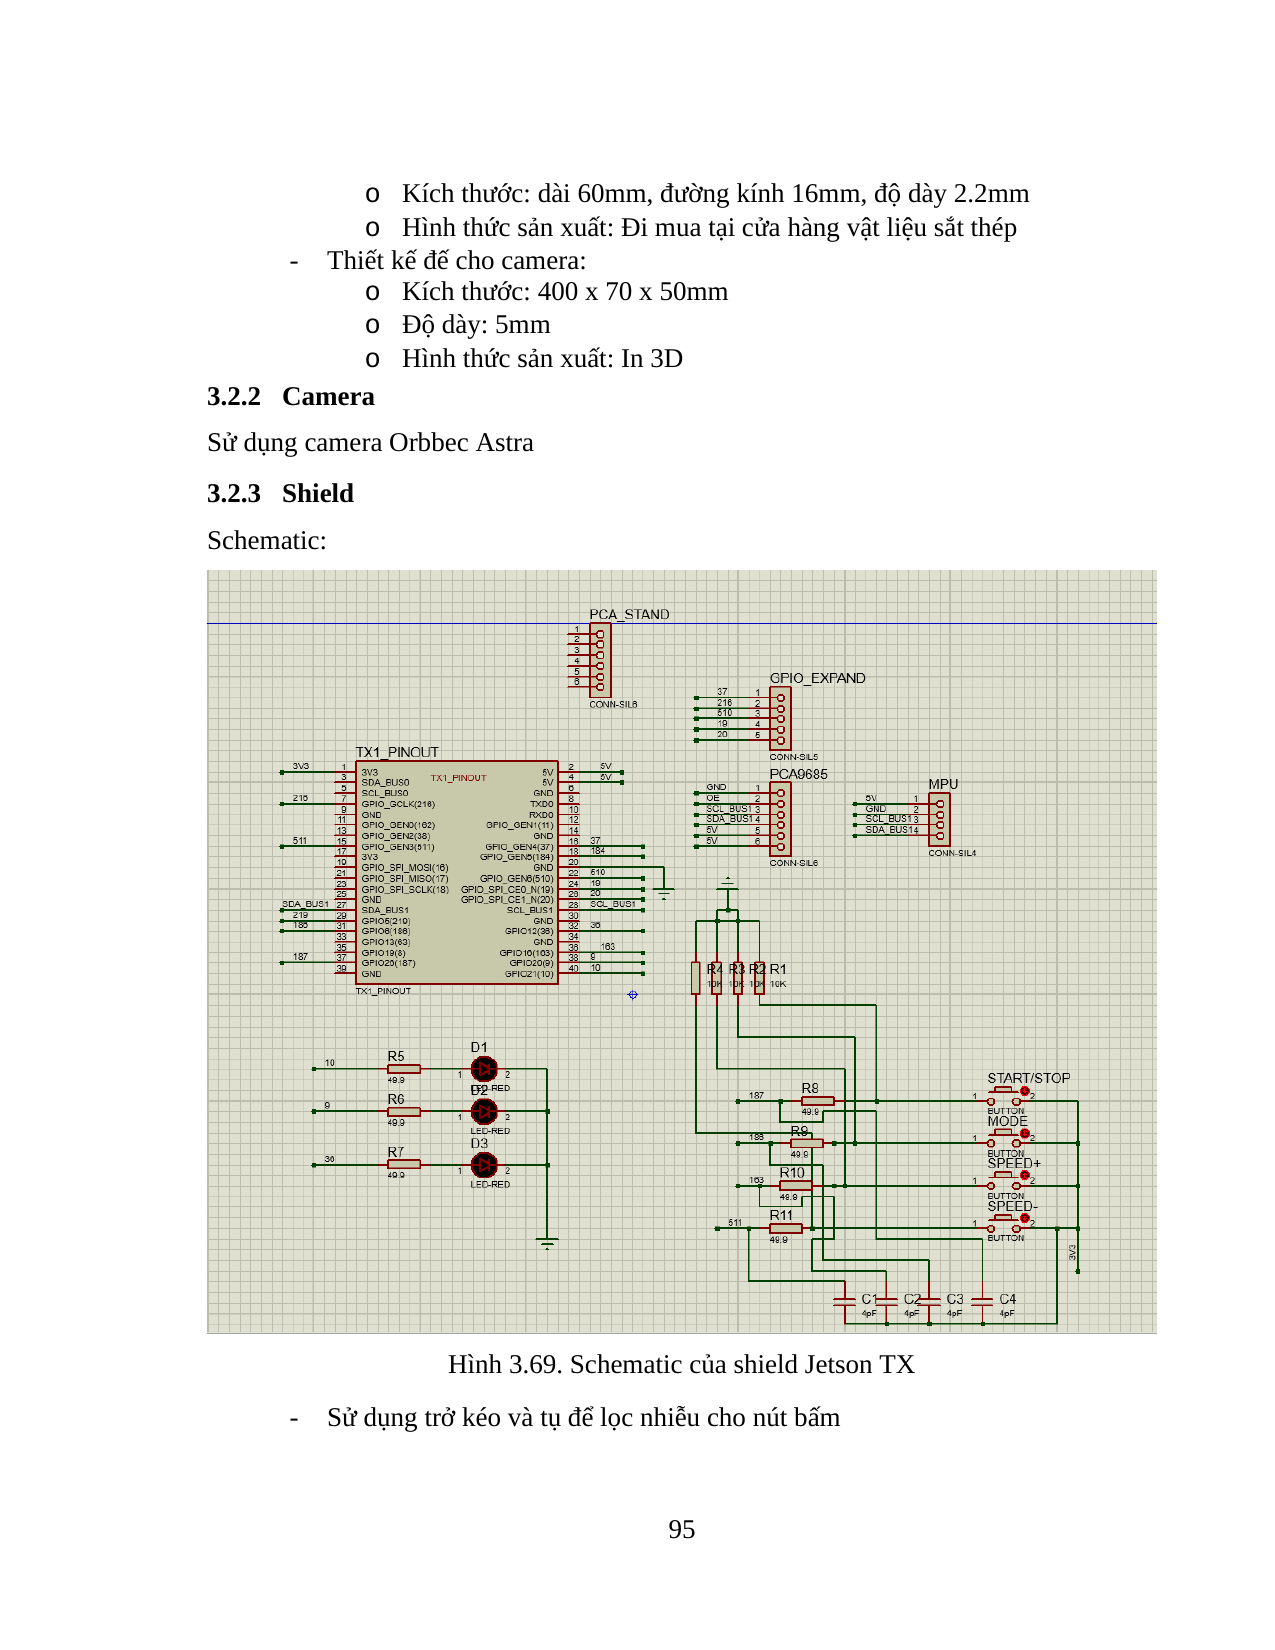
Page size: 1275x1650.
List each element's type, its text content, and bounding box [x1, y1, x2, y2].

list Kích thước: 400 x 70 x 50mm [364, 275, 1157, 309]
list Thiết kế đế cho camera: [289, 244, 1157, 275]
list Hình thức sản xuất: Đi mua tại cửa hàng vật liệu sắt thép [364, 211, 1157, 244]
list Độ dày: 5mm [364, 309, 1157, 342]
list Sử dụng trở kéo và tụ để lọc nhiễu cho nút bấm [289, 1401, 1157, 1432]
list Kích thước: dài 60mm, đường kính 16mm, độ dày 2.2mm [364, 177, 1157, 211]
list Hình thức sản xuất: In 3D [364, 342, 1157, 376]
subtitle Shield [207, 477, 1157, 508]
picture [206, 570, 1157, 1334]
text Sử dụng camera Orbbec Astra [207, 426, 1157, 457]
text Schematic: [207, 524, 1157, 555]
subtitle Camera [207, 380, 1157, 411]
